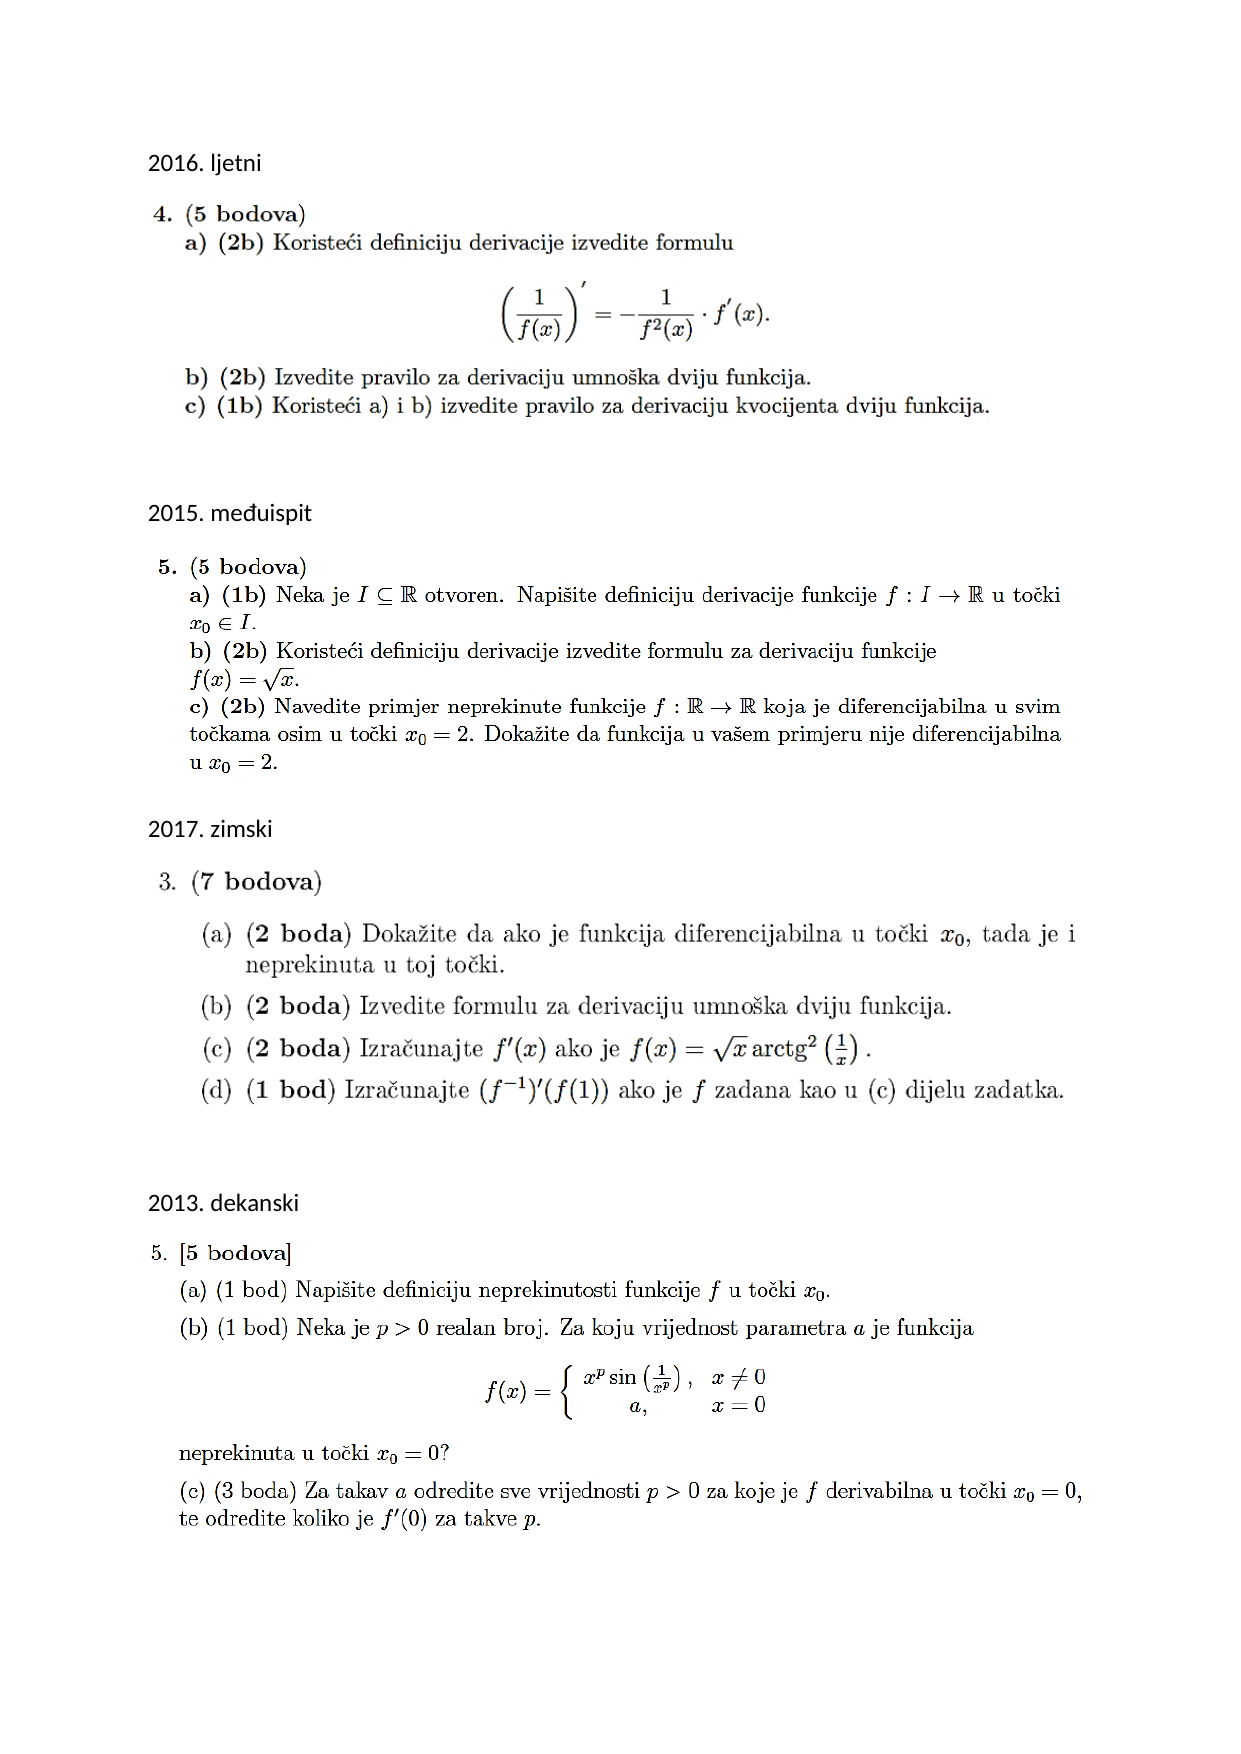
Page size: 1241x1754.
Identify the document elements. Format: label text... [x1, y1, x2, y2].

picture [147, 862, 1093, 1119]
text 2015. međuispit [148, 497, 1093, 528]
text 2013. dekanski [148, 1187, 1093, 1218]
picture [147, 546, 1093, 793]
text 2016. ljetni [148, 148, 1093, 178]
picture [147, 1236, 1093, 1537]
text 2017. zimski [148, 813, 1093, 843]
picture [147, 197, 1093, 429]
